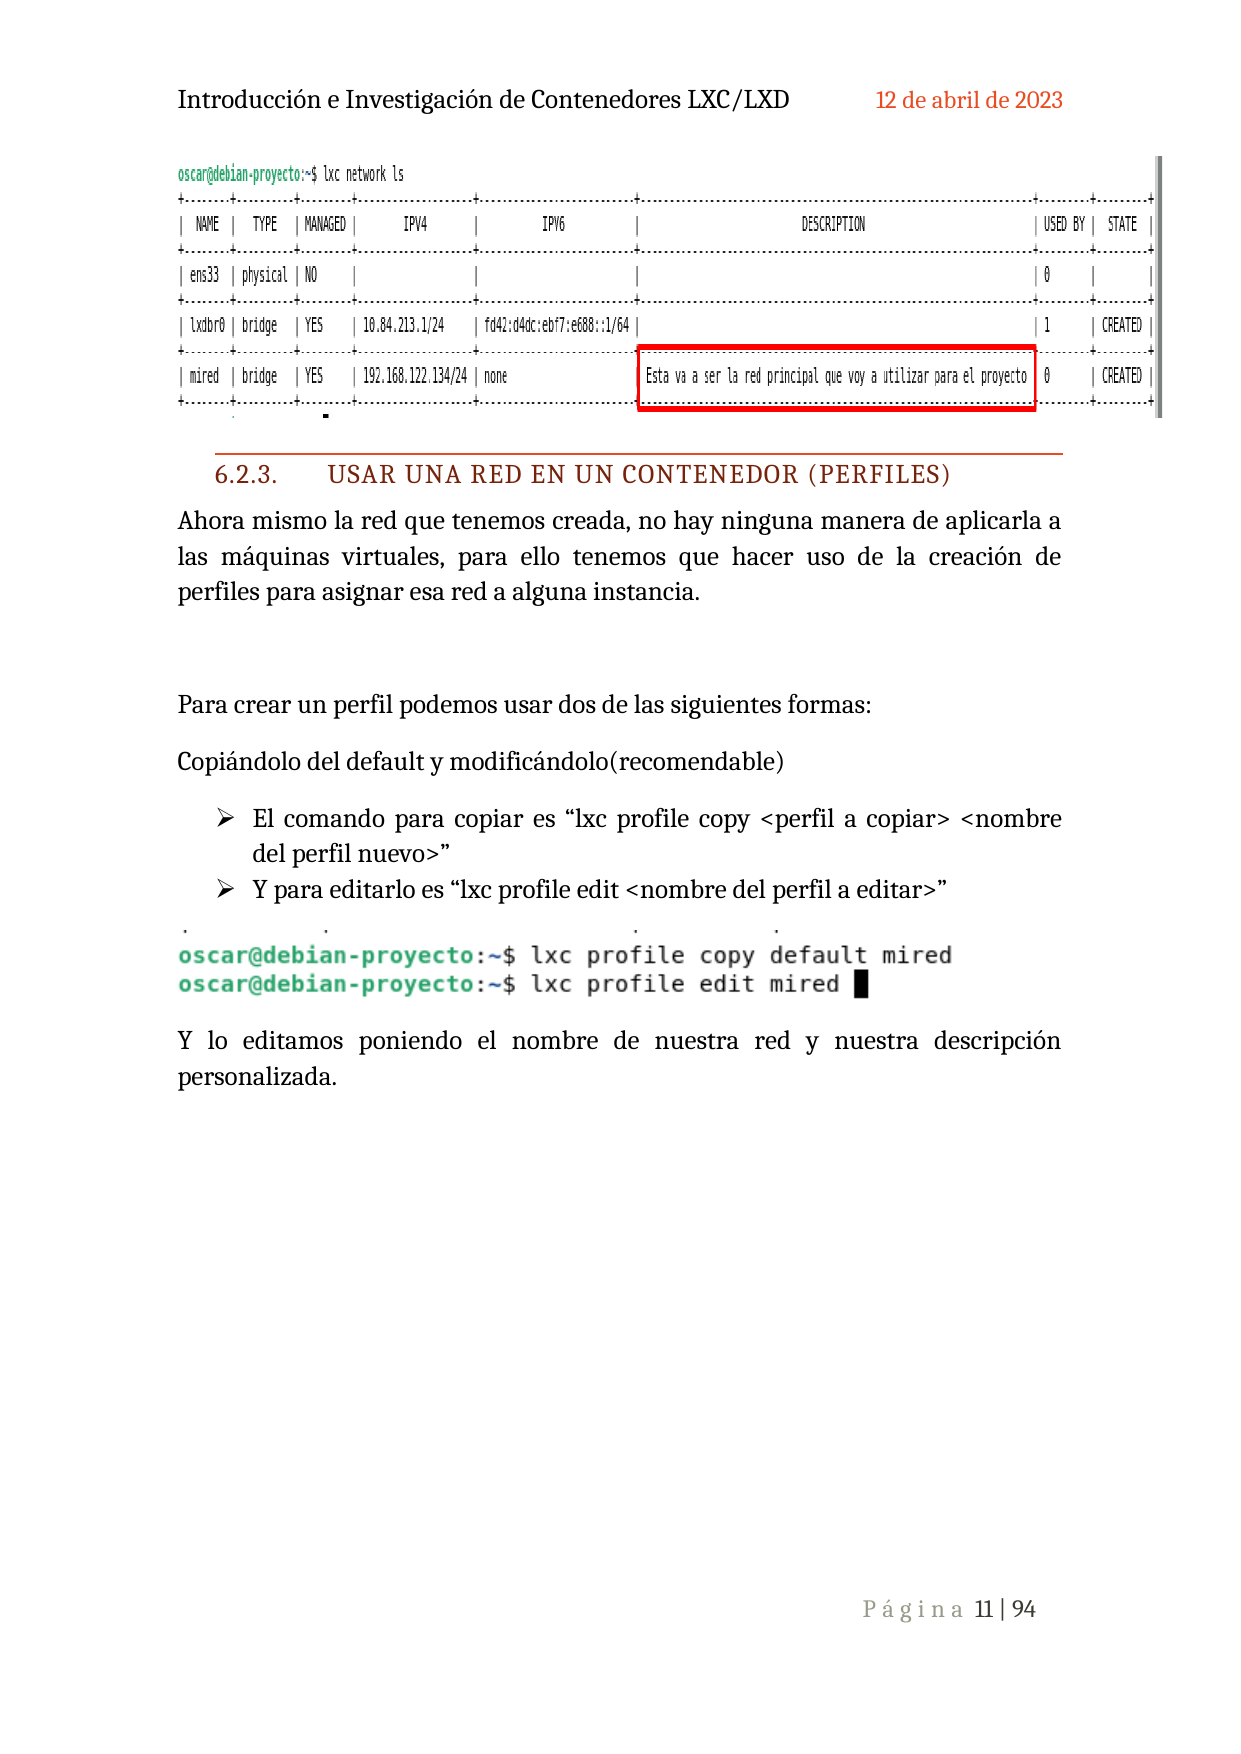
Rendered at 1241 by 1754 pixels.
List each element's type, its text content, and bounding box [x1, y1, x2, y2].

text Para crear un perfil podemos usar dos de las siguientes formas: [177, 689, 1063, 721]
picture [177, 156, 1163, 418]
picture [177, 930, 978, 1000]
subtitle Usar una red en un contenedor (perfiles) [215, 455, 1063, 490]
text Copiándolo del default y modificándolo(recomendable) [177, 746, 1063, 777]
list El comando para copiar es “lxc profile copy <perfil a copiar> <nombre del perfil nuevo>” [215, 803, 1063, 869]
text Y lo editamos poniendo el nombre de nuestra red y nuestra descripción personalizada. [177, 1025, 1063, 1092]
text Ahora mismo la red que tenemos creada, no hay ninguna manera de aplicarla a las máquinas virtuales, para ello tenemos que hacer uso de la creación de perfiles para asignar esa red a alguna instancia. [177, 505, 1063, 607]
list Y para editarlo es “lxc profile edit <nombre del perfil a editar>” [215, 874, 1063, 905]
